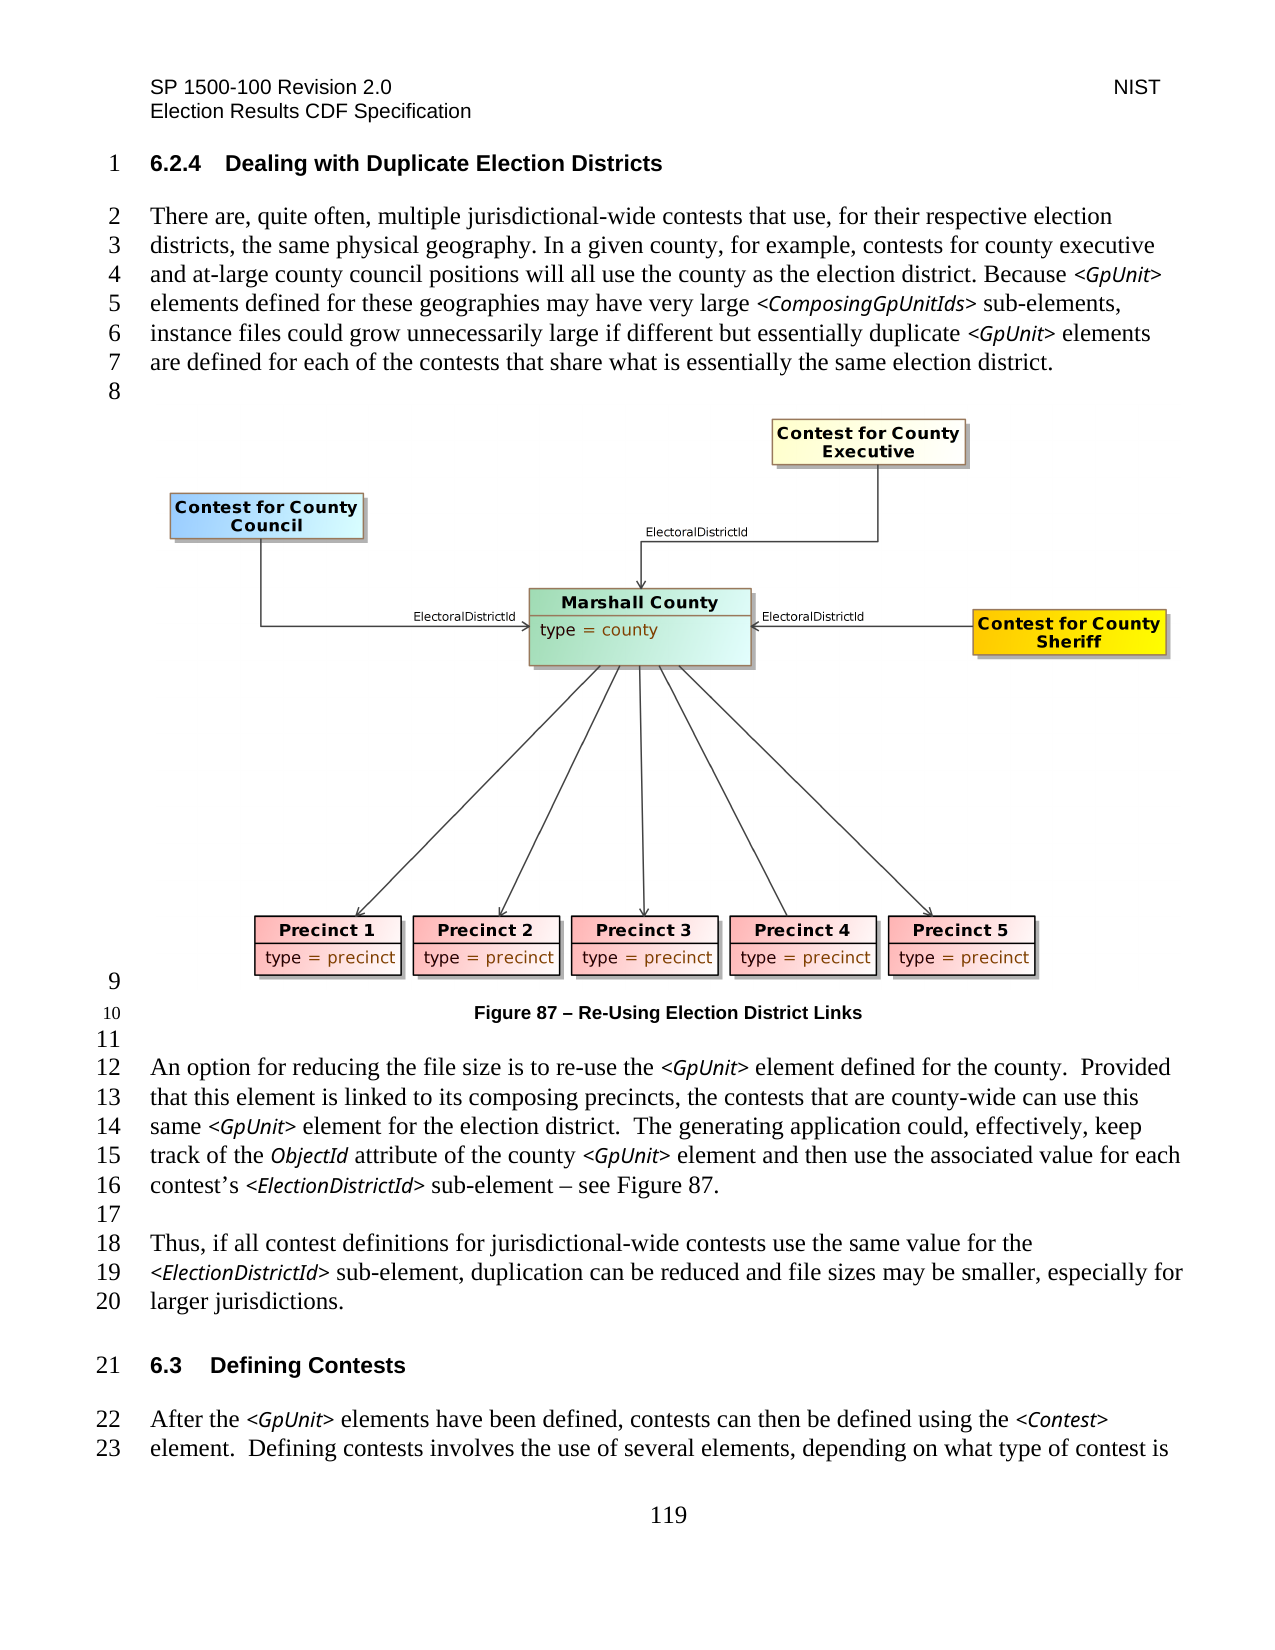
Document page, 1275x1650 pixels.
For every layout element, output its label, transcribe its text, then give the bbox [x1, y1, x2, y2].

text There are, quite often, multiple jurisdictional-wide contests that use, for their respective election districts, the same physical geography. In a given county, for example, contests for county executive and at-large county council positions will all use the county as the election district. Because <GpUnit> elements defined for these geographies may have very large <ComposingGpUnitIds> sub-elements, instance files could grow unnecessarily large if different but essentially duplicate <GpUnit> elements are defined for each of the contests that share what is essentially the same election district. [150, 201, 1186, 376]
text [150, 1404, 1186, 1462]
subtitle Defining Contests [150, 1352, 1186, 1379]
picture [155, 404, 1181, 990]
text Thus, if all contest definitions for jurisdictional-wide contests use the same value for the <ElectionDistrictId> sub-element, duplication can be reduced and file sizes may be smaller, especially for larger jurisdictions. [150, 1228, 1186, 1315]
text Figure 87 – Re-Using Election District Links [150, 1002, 1186, 1024]
subtitle Dealing with Duplicate Election Districts [150, 150, 1186, 176]
text An option for reducing the file size is to re-use the <GpUnit> element defined for the county. Provided that this element is linked to its composing precincts, the contests that are county-wide can use this same <GpUnit> element for the election district. The generating application could, effectively, keep track of the ObjectId attribute of the county <GpUnit> element and then use the associated value for each contest’s <ElectionDistrictId> sub-element – see Figure 87. [150, 1052, 1186, 1199]
